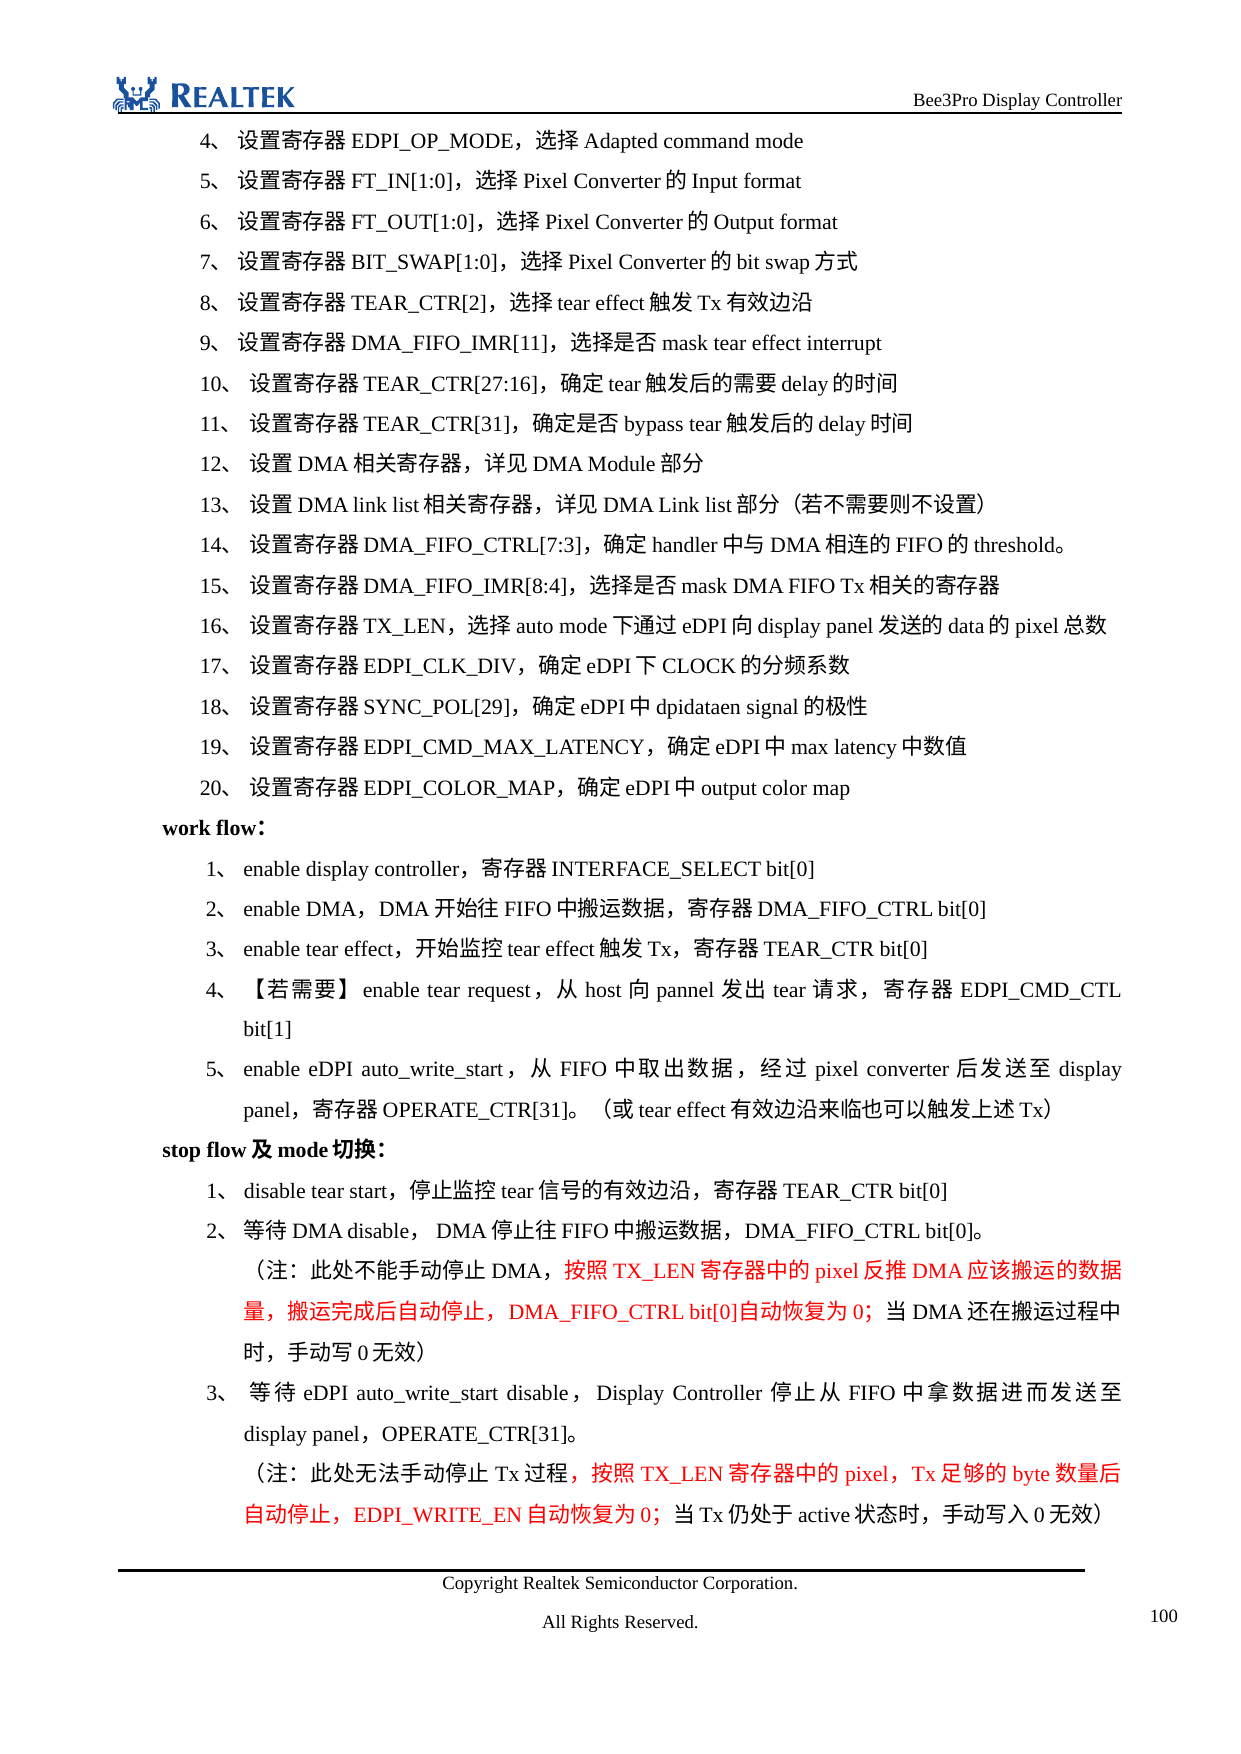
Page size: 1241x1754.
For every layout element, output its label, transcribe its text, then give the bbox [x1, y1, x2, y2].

text stop flow及mode切换： [118, 1132, 1122, 1164]
list disable tear start，停止监控tear信号的有效边沿，寄存器TEAR_CTR bit[0] [206, 1172, 1122, 1205]
text （注：此处无法手动停止Tx过程，按照TX_LEN寄存器中的pixel，Tx足够的byte数量后自动停止，EDPI_WRITE_EN自动恢复为0；当Tx仍处于active状态时，手动写入0无效） [244, 1456, 1122, 1529]
list 设置寄存器TEAR_CTR[31]，确定是否bypass tear触发后的delay时间 [199, 406, 1122, 438]
list 设置寄存器DMA_FIFO_CTRL[7:3]，确定handler中与DMA相连的FIFO的threshold。 [199, 527, 1122, 559]
list 设置寄存器EDPI_OP_MODE，选择Adapted command mode [199, 123, 1122, 155]
list enable display controller，寄存器INTERFACE_SELECT bit[0] [206, 850, 1122, 883]
list 设置寄存器TX_LEN，选择auto mode下通过eDPI向display panel发送的data的pixel总数 [199, 608, 1122, 640]
list 设置DMA link list相关寄存器，详见DMA Link list部分（若不需要则不设置） [199, 486, 1122, 519]
list 等待eDPI auto_write_start disable，Display Controller停止从FIFO中拿数据进而发送至display panel，OPERATE_CTR[31]。 [206, 1375, 1122, 1448]
list 设置寄存器TEAR_CTR[27:16]，确定tear触发后的需要delay的时间 [199, 365, 1122, 398]
list 设置寄存器SYNC_POL[29]，确定eDPI中dpidataen signal的极性 [199, 688, 1122, 721]
list 设置寄存器DMA_FIFO_IMR[11]，选择是否mask tear effect interrupt [199, 325, 1122, 357]
list enable DMA，DMA开始往FIFO中搬运数据，寄存器DMA_FIFO_CTRL bit[0] [206, 891, 1122, 923]
list 等待DMA disable， DMA停止往FIFO中搬运数据，DMA_FIFO_CTRL bit[0]。 [206, 1213, 1122, 1245]
text work flow： [118, 810, 1122, 842]
list 【若需要】enable tear request，从host向pannel发出tear请求，寄存器EDPI_CMD_CTL bit[1] [206, 971, 1122, 1044]
list 设置寄存器EDPI_CLK_DIV，确定eDPI下CLOCK的分频系数 [199, 648, 1122, 681]
list 设置寄存器TEAR_CTR[2]，选择tear effect触发Tx有效边沿 [199, 284, 1122, 317]
list enable eDPI auto_write_start，从FIFO中取出数据，经过pixel converter后发送至display panel，寄存器OPERATE_CTR[31]。（或tear effect有效边沿来临也可以触发上述Tx） [206, 1051, 1122, 1124]
list 设置DMA相关寄存器，详见DMA Module部分 [199, 446, 1122, 478]
list 设置寄存器EDPI_CMD_MAX_LATENCY，确定eDPI中max latency中数值 [199, 729, 1122, 761]
list 设置寄存器DMA_FIFO_IMR[8:4]，选择是否mask DMA FIFO Tx相关的寄存器 [199, 567, 1122, 600]
list 设置寄存器FT_IN[1:0]，选择Pixel Converter的Input format [199, 163, 1122, 196]
list 设置寄存器EDPI_COLOR_MAP，确定eDPI中output color map [199, 769, 1122, 802]
text （注：此处不能手动停止DMA，按照TX_LEN寄存器中的pixel反推DMA应该搬运的数据量，搬运完成后自动停止，DMA_FIFO_CTRL bit[0]自动恢复为0；当DMA还在搬运过程中时，手动写0无效） [244, 1253, 1122, 1367]
list 设置寄存器FT_OUT[1:0]，选择Pixel Converter的Output format [199, 203, 1122, 236]
list 设置寄存器BIT_SWAP[1:0]，选择Pixel Converter的bit swap方式 [199, 244, 1122, 276]
list enable tear effect，开始监控tear effect触发Tx，寄存器TEAR_CTR bit[0] [206, 931, 1122, 963]
